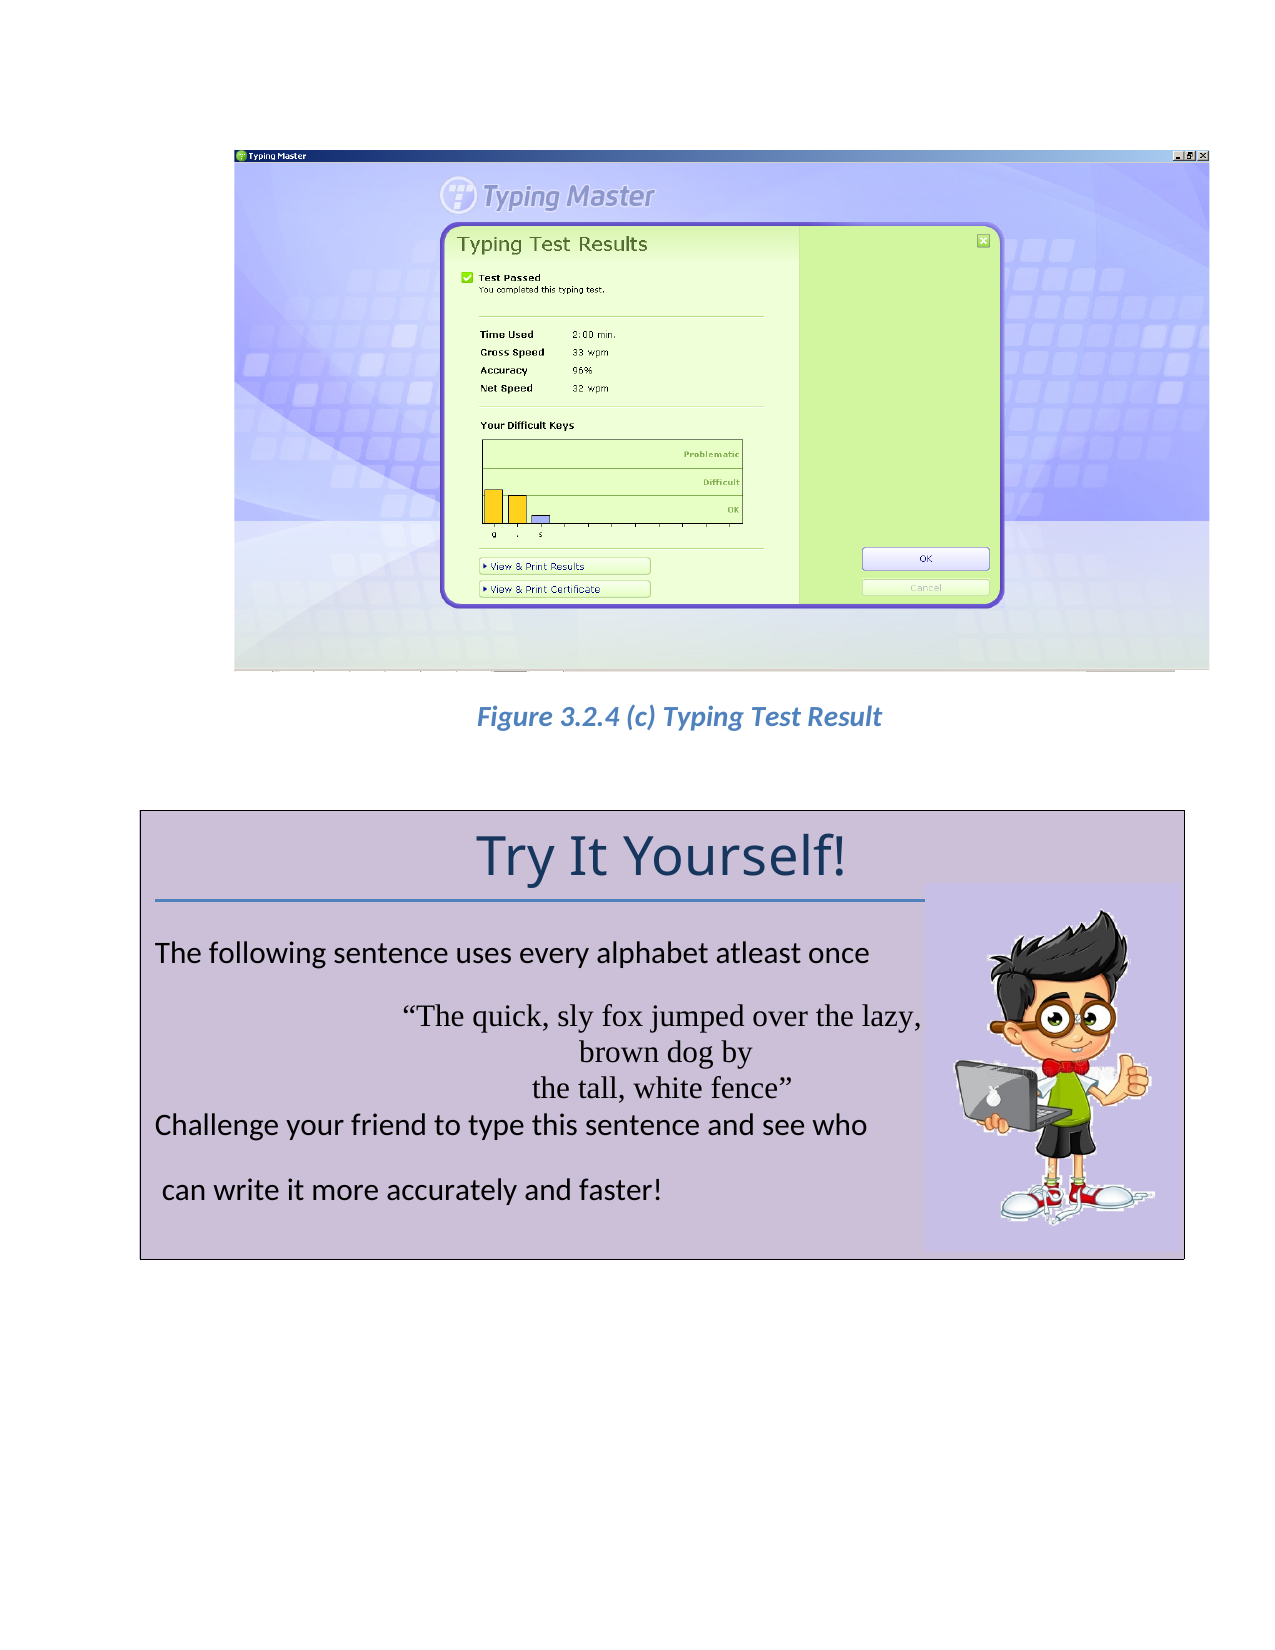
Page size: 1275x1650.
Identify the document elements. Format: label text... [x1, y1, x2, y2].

picture [234, 150, 1210, 699]
picture [925, 883, 1182, 1252]
list Figure 3.2.4 (c) Typing Test Result [234, 699, 1125, 734]
